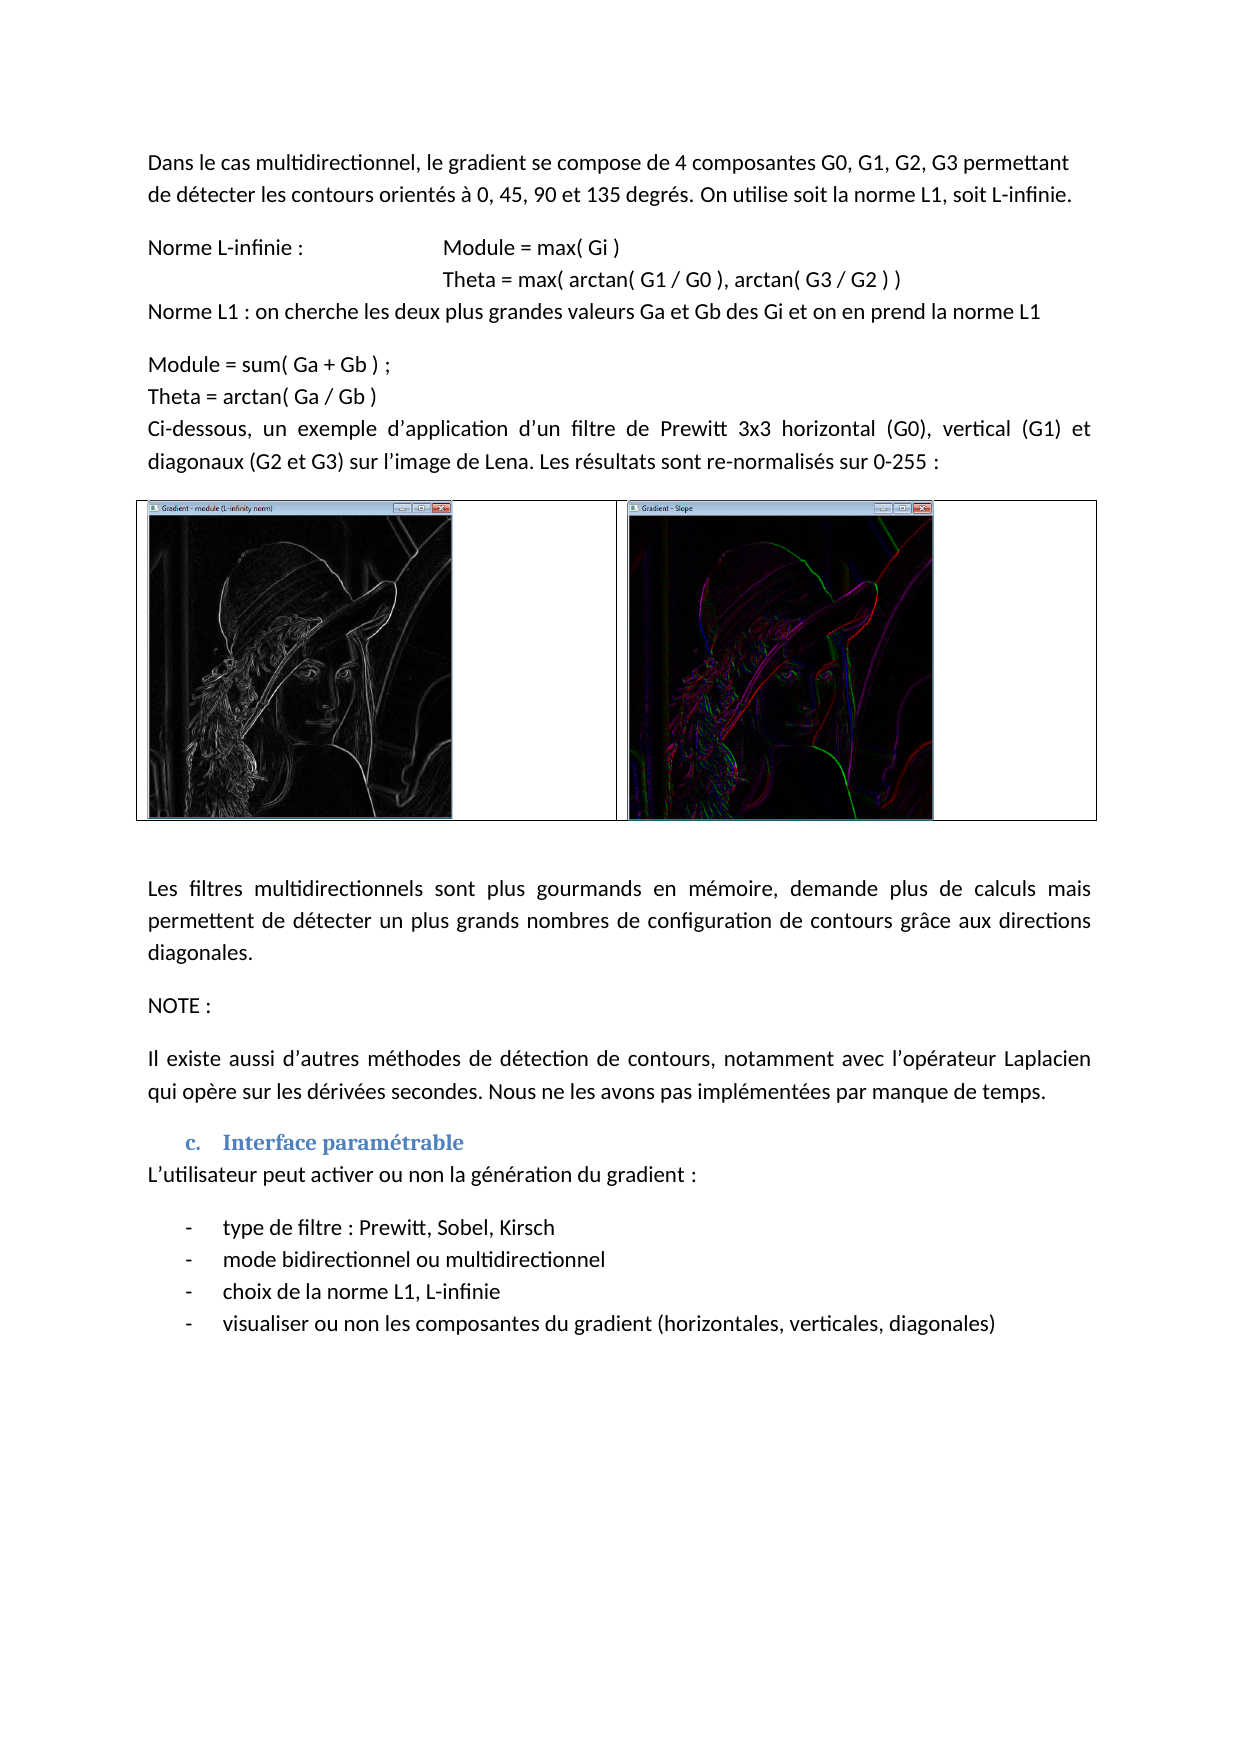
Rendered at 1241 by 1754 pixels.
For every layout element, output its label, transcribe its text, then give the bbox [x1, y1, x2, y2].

text Norme L1 : on cherche les deux plus grandes valeurs Ga et Gb des Gi et on en prend la norme L1 [148, 297, 1093, 325]
text Dans le cas multidirectionnel, le gradient se compose de 4 composantes G0, G1, G2, G3 permettant de détecter les contours orientés à 0, 45, 90 et 135 degrés. On utilise soit la norme L1, soit L-infinie. [148, 148, 1093, 208]
text Theta = arctan( Ga / Gb ) [148, 382, 1093, 410]
text L’utilisateur peut activer ou non la génération du gradient : [148, 1160, 1093, 1188]
list mode bidirectionnel ou multidirectionnel [185, 1245, 1093, 1273]
table_header [137, 501, 616, 820]
subtitle Interface paramétrable [185, 1130, 1093, 1156]
list type de filtre : Prewitt, Sobel, Kirsch [185, 1213, 1093, 1241]
picture [147, 500, 453, 819]
text NOTE : [148, 992, 1093, 1019]
text Module = sum( Ga + Gb ) ; [148, 350, 1093, 378]
text Il existe aussi d’autres méthodes de détection de contours, notamment avec l’opérateur Laplacien qui opère sur les dérivées secondes. Nous ne les avons pas implémentées par manque de temps. [148, 1044, 1093, 1105]
text Norme L-infinie : Module = max( Gi ) [148, 233, 1093, 261]
picture [627, 500, 934, 821]
table_header [617, 501, 627, 820]
list choix de la norme L1, L-infinie [185, 1277, 1093, 1305]
text Theta = max( arctan( G1 / G0 ), arctan( G3 / G2 ) ) [369, 265, 1093, 293]
text Ci-dessous, un exemple d’application d’un filtre de Prewitt 3x3 horizontal (G0), vertical (G1) et diagonaux (G2 et G3) sur l’image de Lena. Les résultats sont re-normalisés sur 0-255 : [148, 414, 1093, 475]
list visualiser ou non les composantes du gradient (horizontales, verticales, diagonales) [185, 1309, 1093, 1338]
table_header [934, 501, 1096, 820]
text Les filtres multidirectionnels sont plus gourmands en mémoire, demande plus de calculs mais permettent de détecter un plus grands nombres de configuration de contours grâce aux directions diagonales. [148, 874, 1093, 967]
